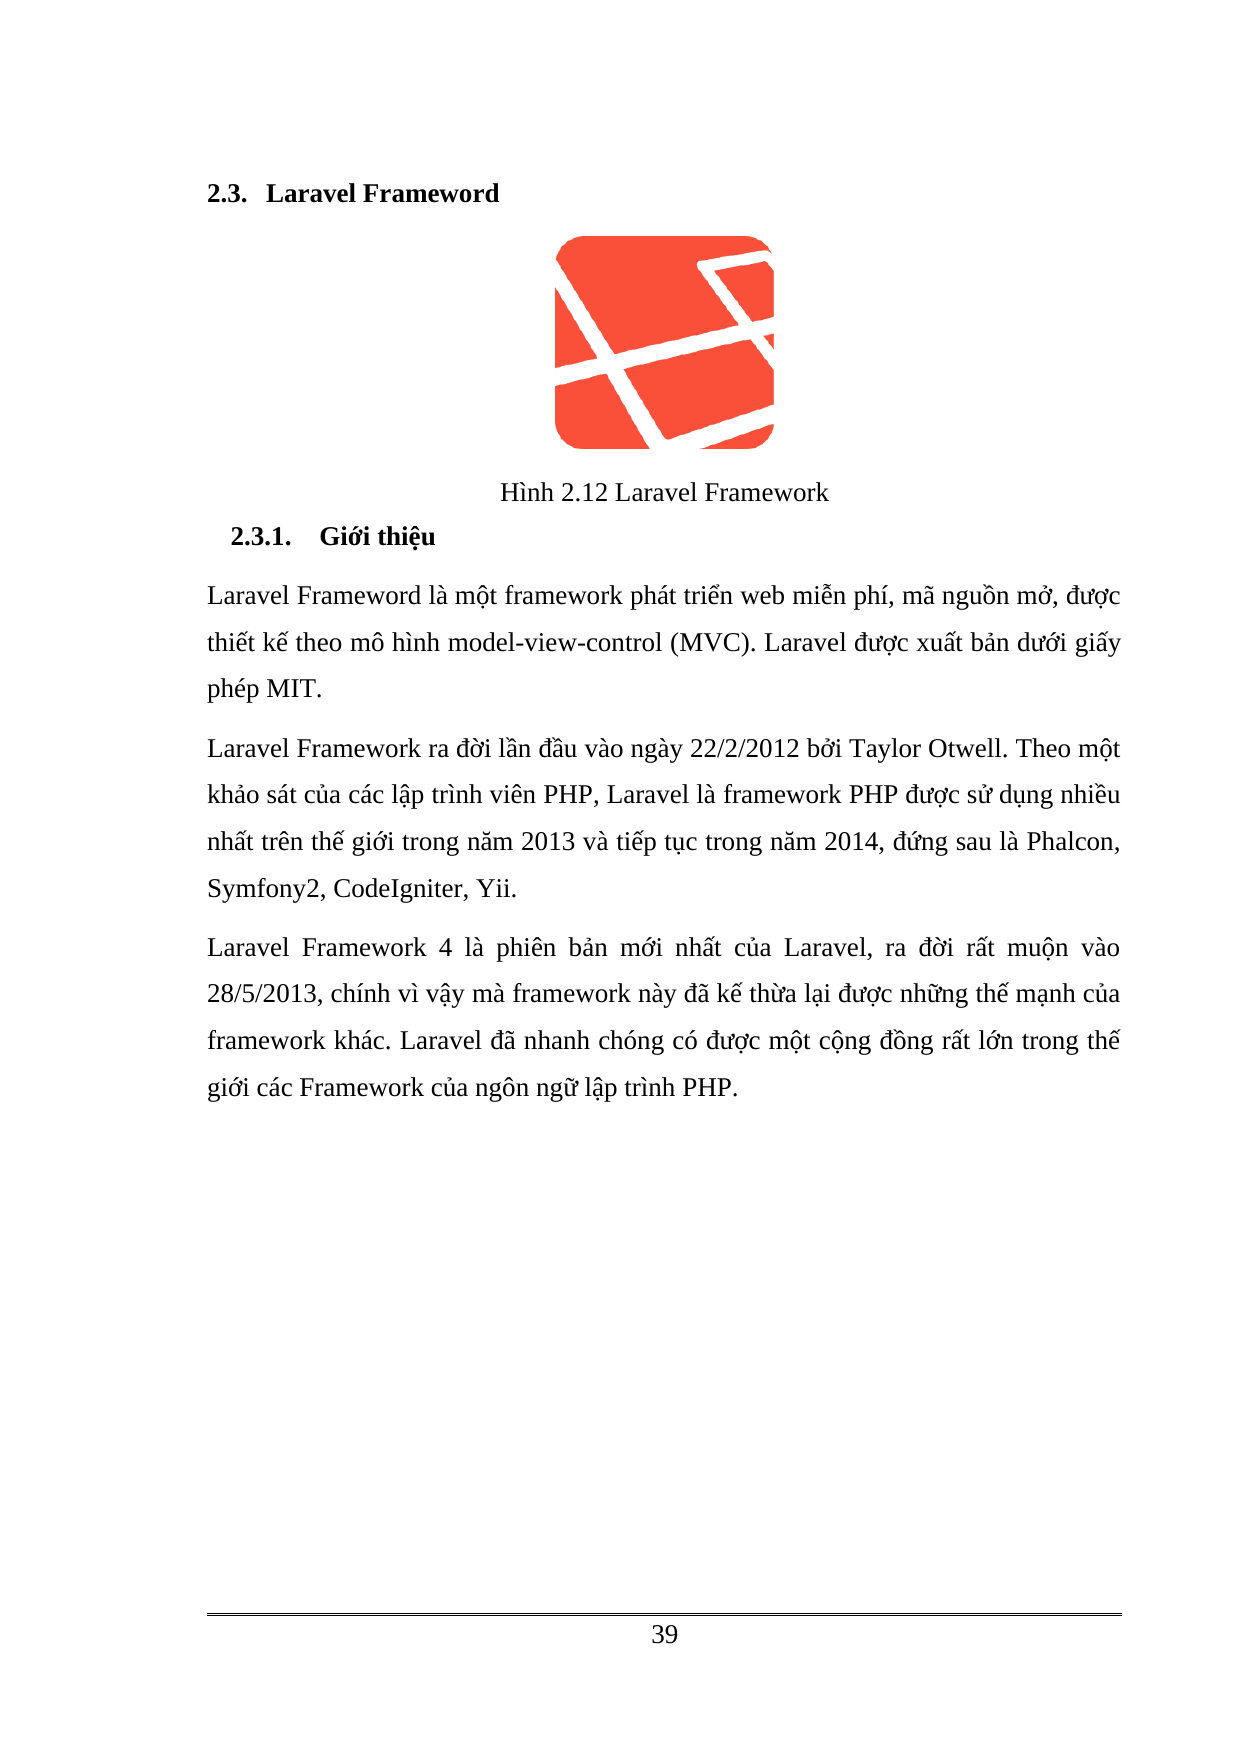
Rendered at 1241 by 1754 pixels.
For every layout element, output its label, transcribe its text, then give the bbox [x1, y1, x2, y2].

text Laravel Framework ra đời lần đầu vào ngày 22/2/2012 bởi Taylor Otwell. Theo một khảo sát của các lập trình viên PHP, Laravel là framework PHP được sử dụng nhiều nhất trên thế giới trong năm 2013 và tiếp tục trong năm 2014, đứng sau là Phalcon, Symfony2, CodeIgniter, Yii. [207, 732, 1122, 903]
text Laravel Framework 4 là phiên bản mới nhất của Laravel, ra đời rất muộn vào 28/5/2013, chính vì vậy mà framework này đã kế thừa lại được những thế mạnh của framework khác. Laravel đã nhanh chóng có được một cộng đồng rất lớn trong thế giới các Framework của ngôn ngữ lập trình PHP. [207, 931, 1122, 1102]
picture [555, 236, 774, 449]
subtitle Giới thiệu [230, 520, 1122, 551]
text Laravel Frameword là một framework phát triển web miễn phí, mã nguồn mở, được thiết kế theo mô hình model-view-control (MVC). Laravel được xuất bản dưới giấy phép MIT. [207, 579, 1122, 704]
subtitle Laravel Frameword [207, 177, 1122, 208]
